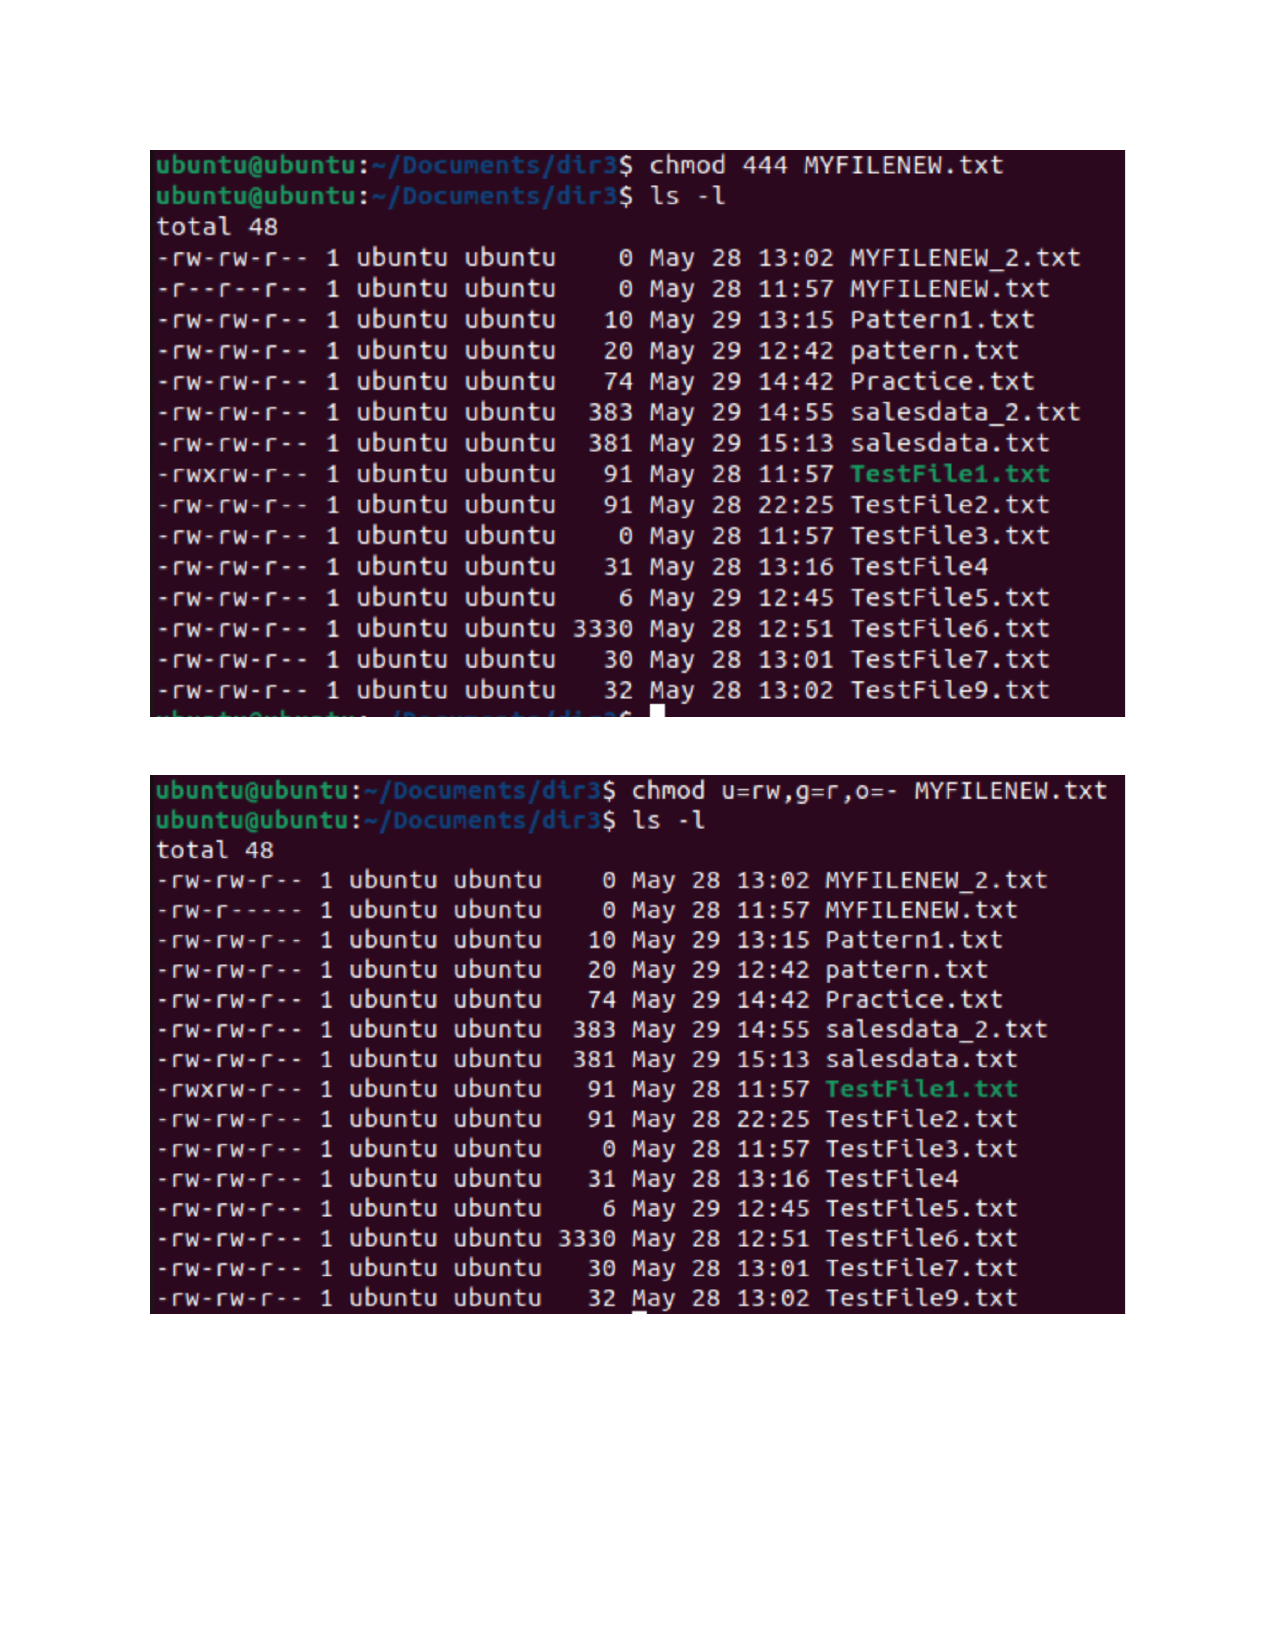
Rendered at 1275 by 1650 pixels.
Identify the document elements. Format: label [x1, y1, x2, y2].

picture [150, 150, 1125, 717]
picture [150, 775, 1125, 1314]
